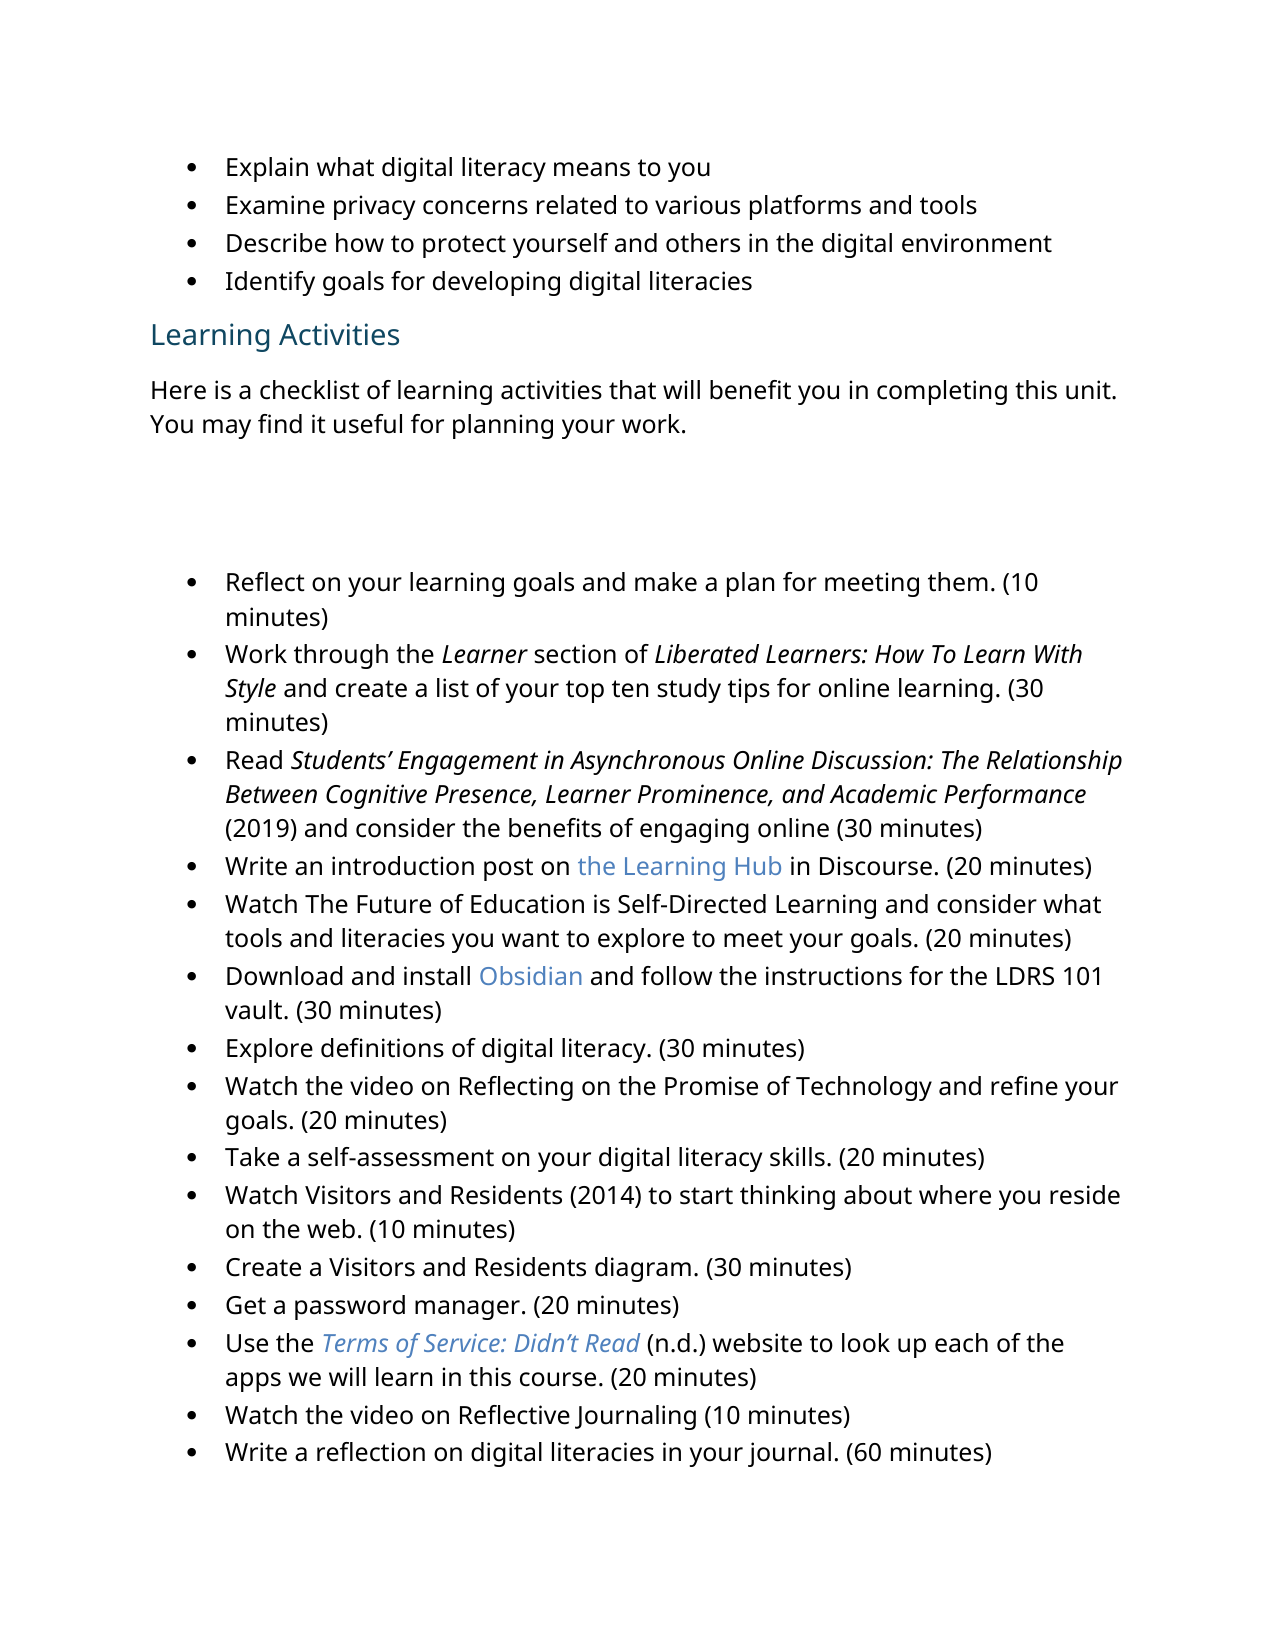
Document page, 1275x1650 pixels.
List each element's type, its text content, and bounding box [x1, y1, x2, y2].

list Create a Visitors and Residents diagram. (30 minutes) [187, 1250, 1125, 1284]
list Read Students’ Engagement in Asynchronous Online Discussion: The Relationship Between Cognitive Presence, Learner Prominence, and Academic Performance (2019) and consider the benefits of engaging online (30 minutes) [187, 743, 1125, 845]
list Watch The Future of Education is Self-Directed Learning and consider what tools and literacies you want to explore to meet your goals. (20 minutes) [187, 887, 1125, 955]
list Write a reflection on digital literacies in your journal. (60 minutes) [187, 1435, 1125, 1469]
text Here is a checklist of learning activities that will benefit you in completing this unit. You may find it useful for planning your work. [150, 373, 1125, 441]
list Reflect on your learning goals and make a plan for meeting them. (10 minutes) [187, 565, 1125, 633]
list Download and install Obsidian and follow the instructions for the LDRS 101 vault. (30 minutes) [187, 958, 1125, 1027]
list Work through the Learner section of Liberated Learners: How To Learn With Style and create a list of your top ten study tips for online learning. (30 minutes) [187, 637, 1125, 739]
list Describe how to protect yourself and others in the digital environment [187, 226, 1125, 260]
list Explore definitions of digital literacy. (30 minutes) [187, 1030, 1125, 1064]
list Watch Visitors and Residents (2014) to start thinking about where you reside on the web. (10 minutes) [187, 1178, 1125, 1246]
list Watch the video on Reflective Journaling (10 minutes) [187, 1397, 1125, 1431]
list Identify goals for developing digital literacies [187, 263, 1125, 297]
list Write an introduction post on the Learning Hub in Discourse. (20 minutes) [187, 849, 1125, 883]
list Examine privacy concerns related to various platforms and tools [187, 188, 1125, 222]
list Take a self-assessment on your digital literacy skills. (20 minutes) [187, 1140, 1125, 1174]
list Explain what digital literacy means to you [187, 150, 1125, 184]
list Use the Terms of Service: Didn’t Read (n.d.) website to look up each of the apps we will learn in this course. (20 minutes) [187, 1325, 1125, 1393]
subtitle Learning Activities [150, 314, 1125, 354]
list Get a password manager. (20 minutes) [187, 1288, 1125, 1322]
list Watch the video on Reflecting on the Promise of Technology and refine your goals. (20 minutes) [187, 1068, 1125, 1136]
